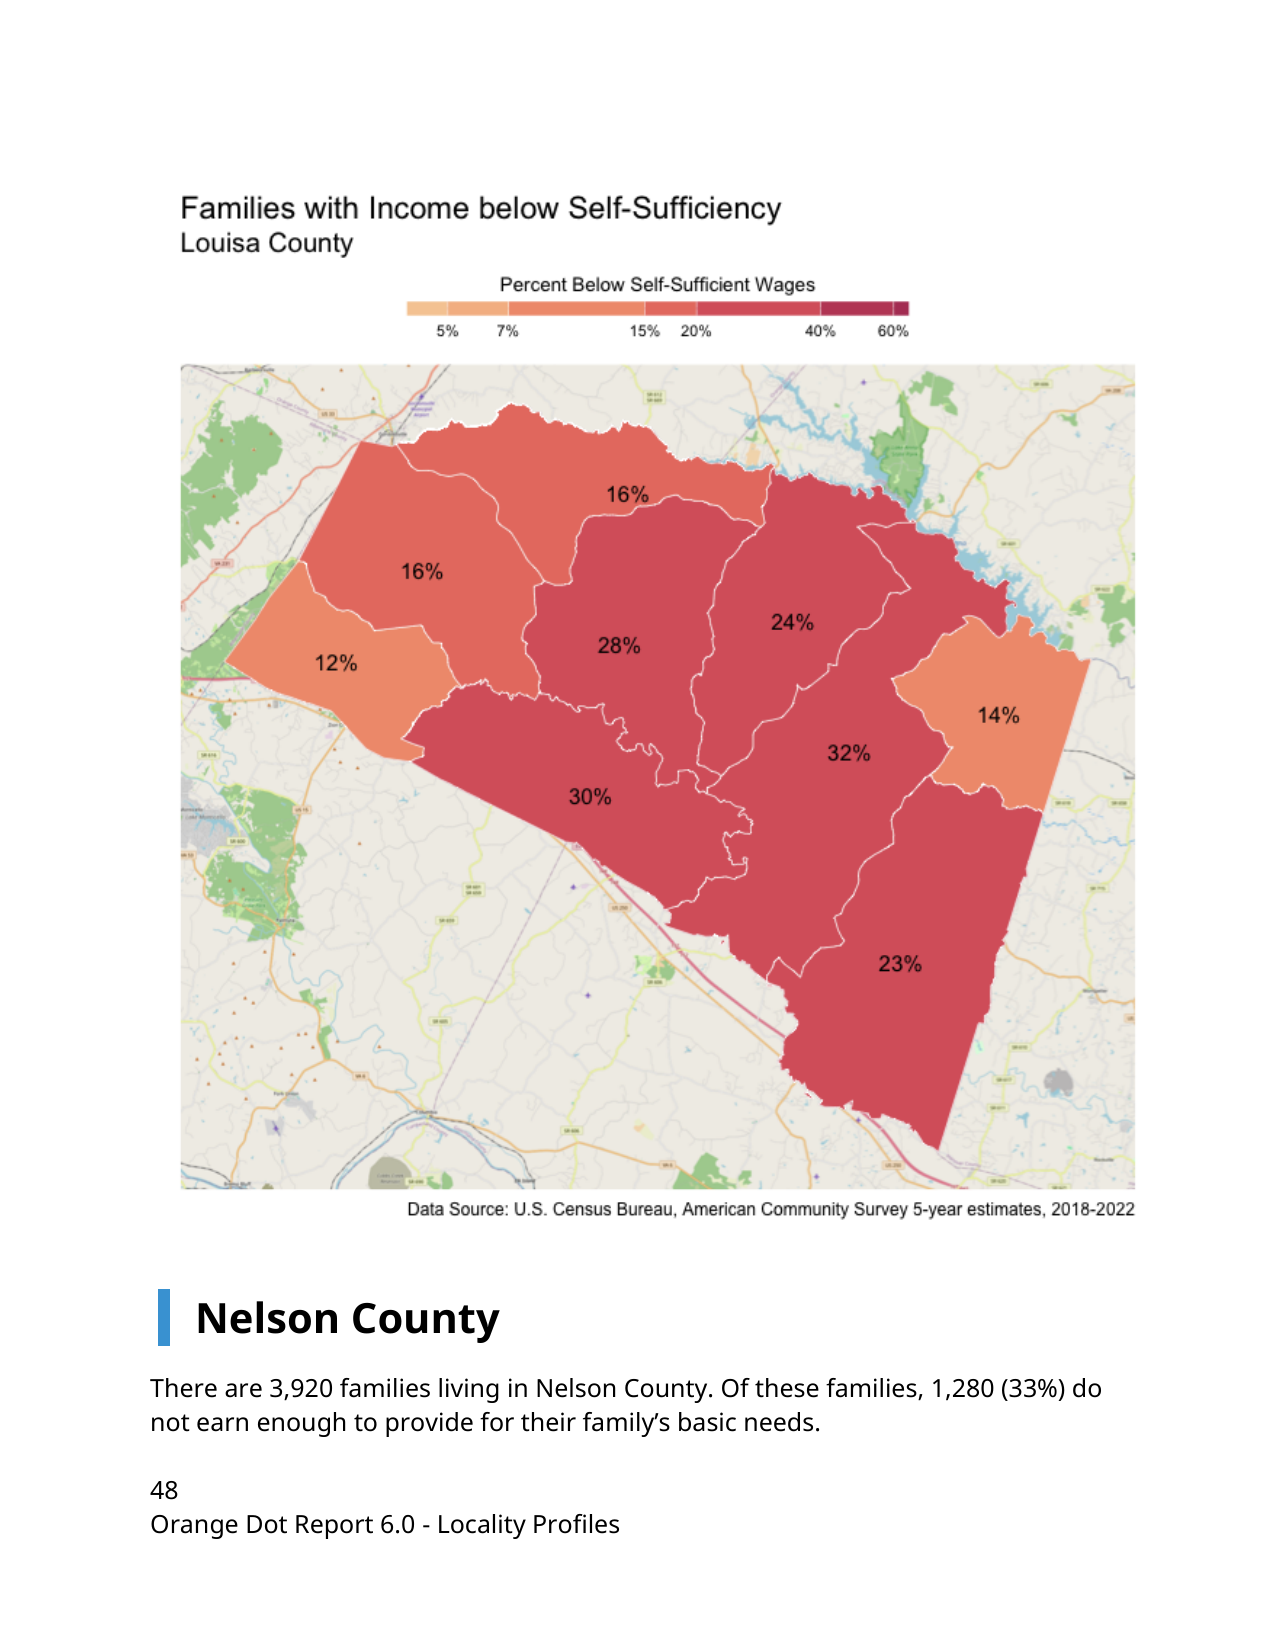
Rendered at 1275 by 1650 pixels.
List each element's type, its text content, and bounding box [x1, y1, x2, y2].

subtitle Nelson County [170, 1289, 1125, 1346]
picture [168, 150, 1144, 1265]
text There are 3,920 families living in Nelson County. Of these families, 1,280 (33%) do not earn enough to provide for their family’s basic needs. [150, 1371, 1125, 1439]
